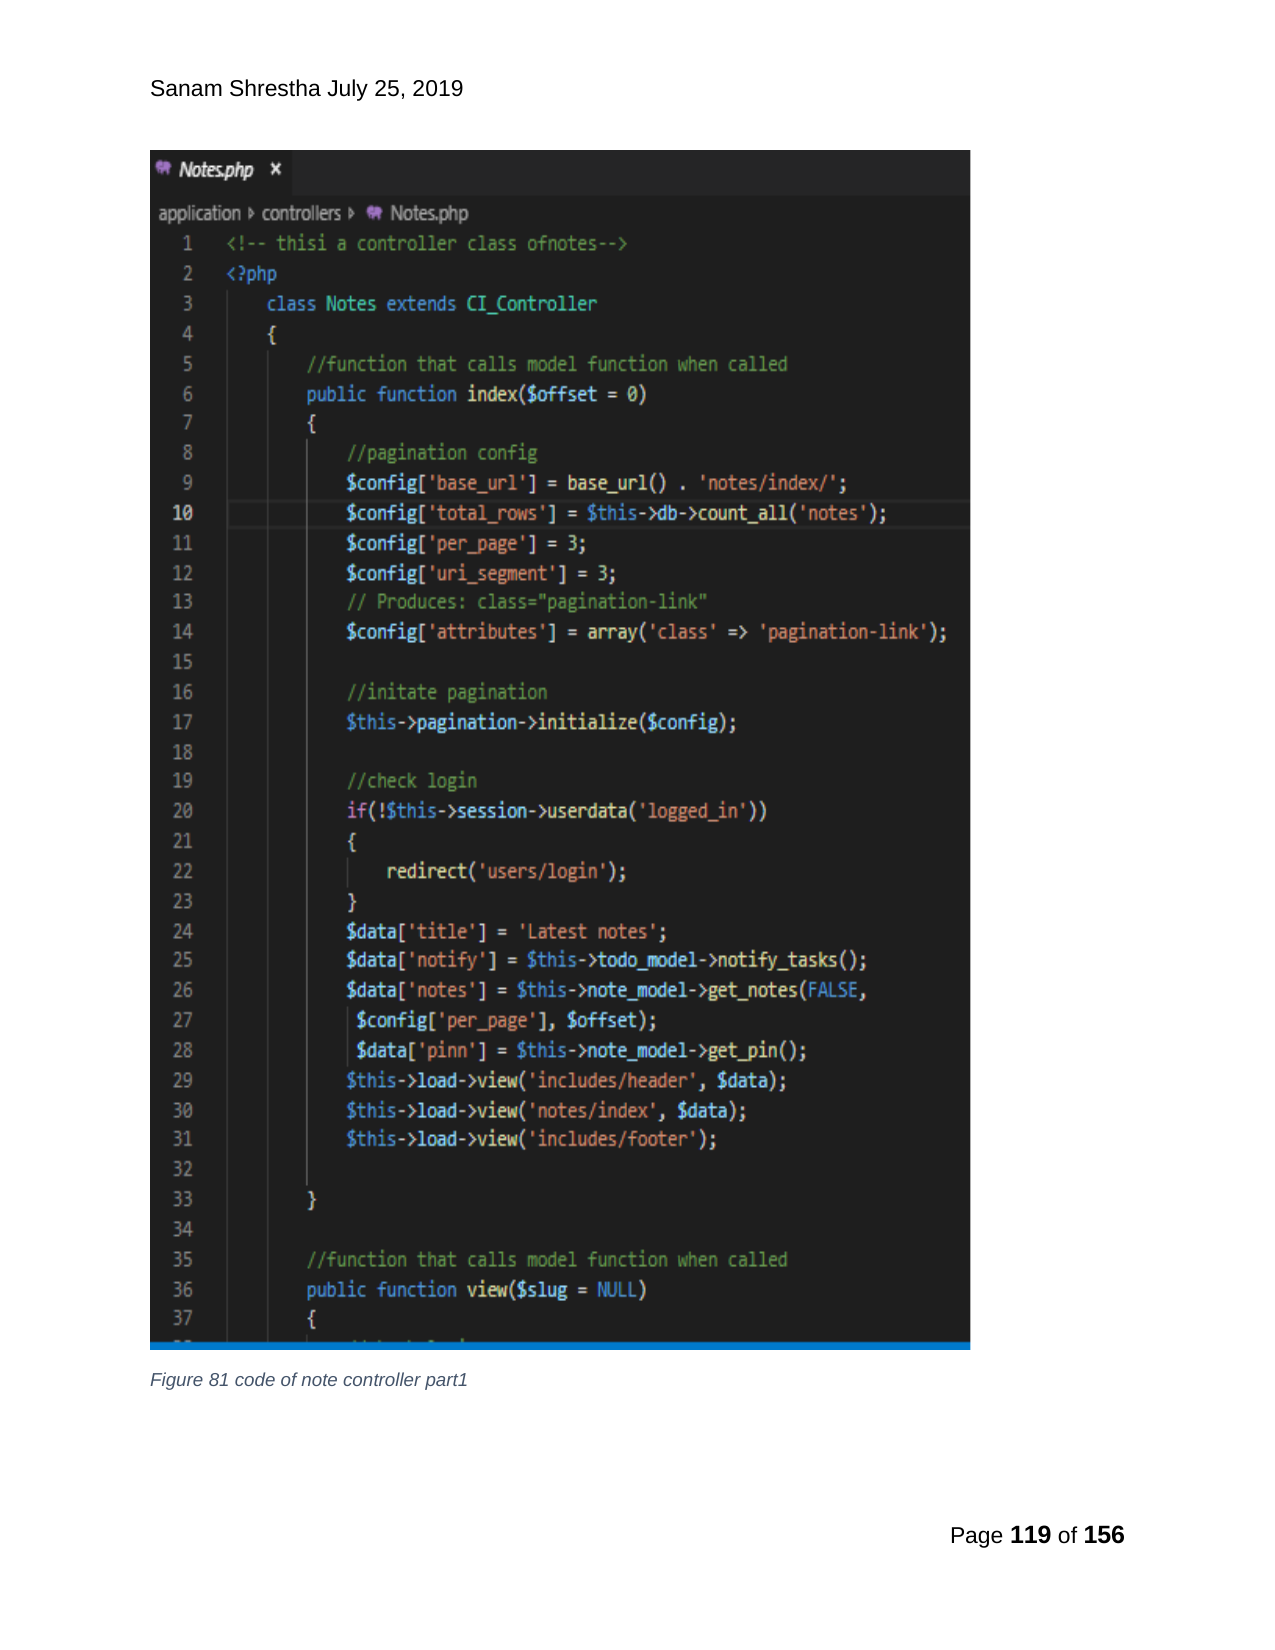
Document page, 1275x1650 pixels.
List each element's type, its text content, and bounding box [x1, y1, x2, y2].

text Figure 81 code of note controller part1 [150, 1369, 1125, 1390]
picture [150, 150, 971, 1350]
